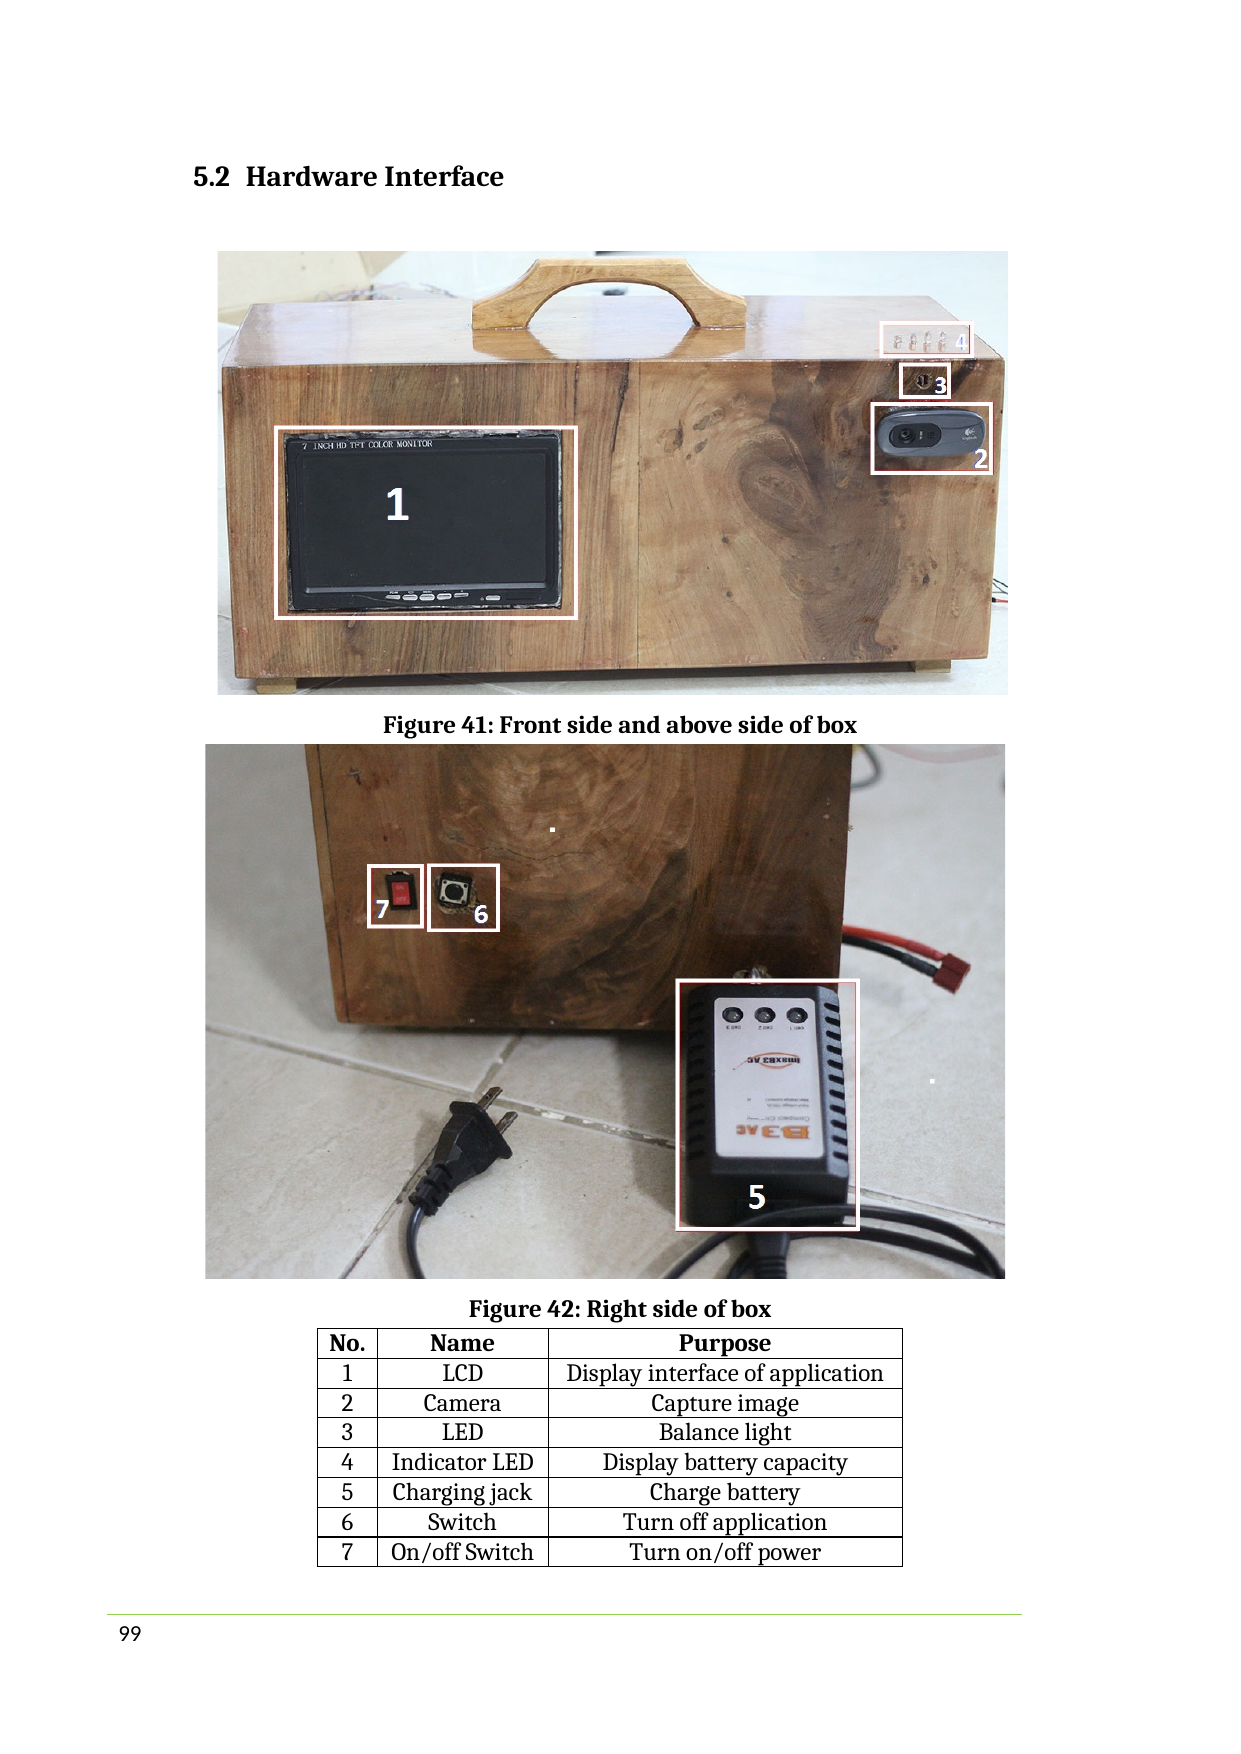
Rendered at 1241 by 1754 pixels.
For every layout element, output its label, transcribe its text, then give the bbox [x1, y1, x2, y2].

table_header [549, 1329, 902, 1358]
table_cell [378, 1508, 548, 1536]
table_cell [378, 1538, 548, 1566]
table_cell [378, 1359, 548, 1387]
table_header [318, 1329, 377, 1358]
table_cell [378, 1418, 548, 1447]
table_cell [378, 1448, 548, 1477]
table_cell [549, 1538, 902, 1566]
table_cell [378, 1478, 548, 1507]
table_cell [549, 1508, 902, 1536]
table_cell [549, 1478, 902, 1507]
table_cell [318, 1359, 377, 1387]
text Figure 42: Right side of box [207, 1295, 1033, 1324]
subtitle Hardware Interface [193, 160, 1033, 194]
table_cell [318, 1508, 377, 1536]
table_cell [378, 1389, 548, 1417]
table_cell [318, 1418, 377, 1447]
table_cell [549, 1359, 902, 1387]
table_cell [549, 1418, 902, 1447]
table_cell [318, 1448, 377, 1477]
text Figure 41: Front side and above side of box [207, 711, 1033, 740]
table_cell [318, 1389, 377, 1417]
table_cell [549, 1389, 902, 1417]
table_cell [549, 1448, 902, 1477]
picture [217, 251, 1008, 695]
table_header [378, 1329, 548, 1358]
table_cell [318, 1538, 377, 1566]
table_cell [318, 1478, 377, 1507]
picture [205, 744, 1006, 1279]
